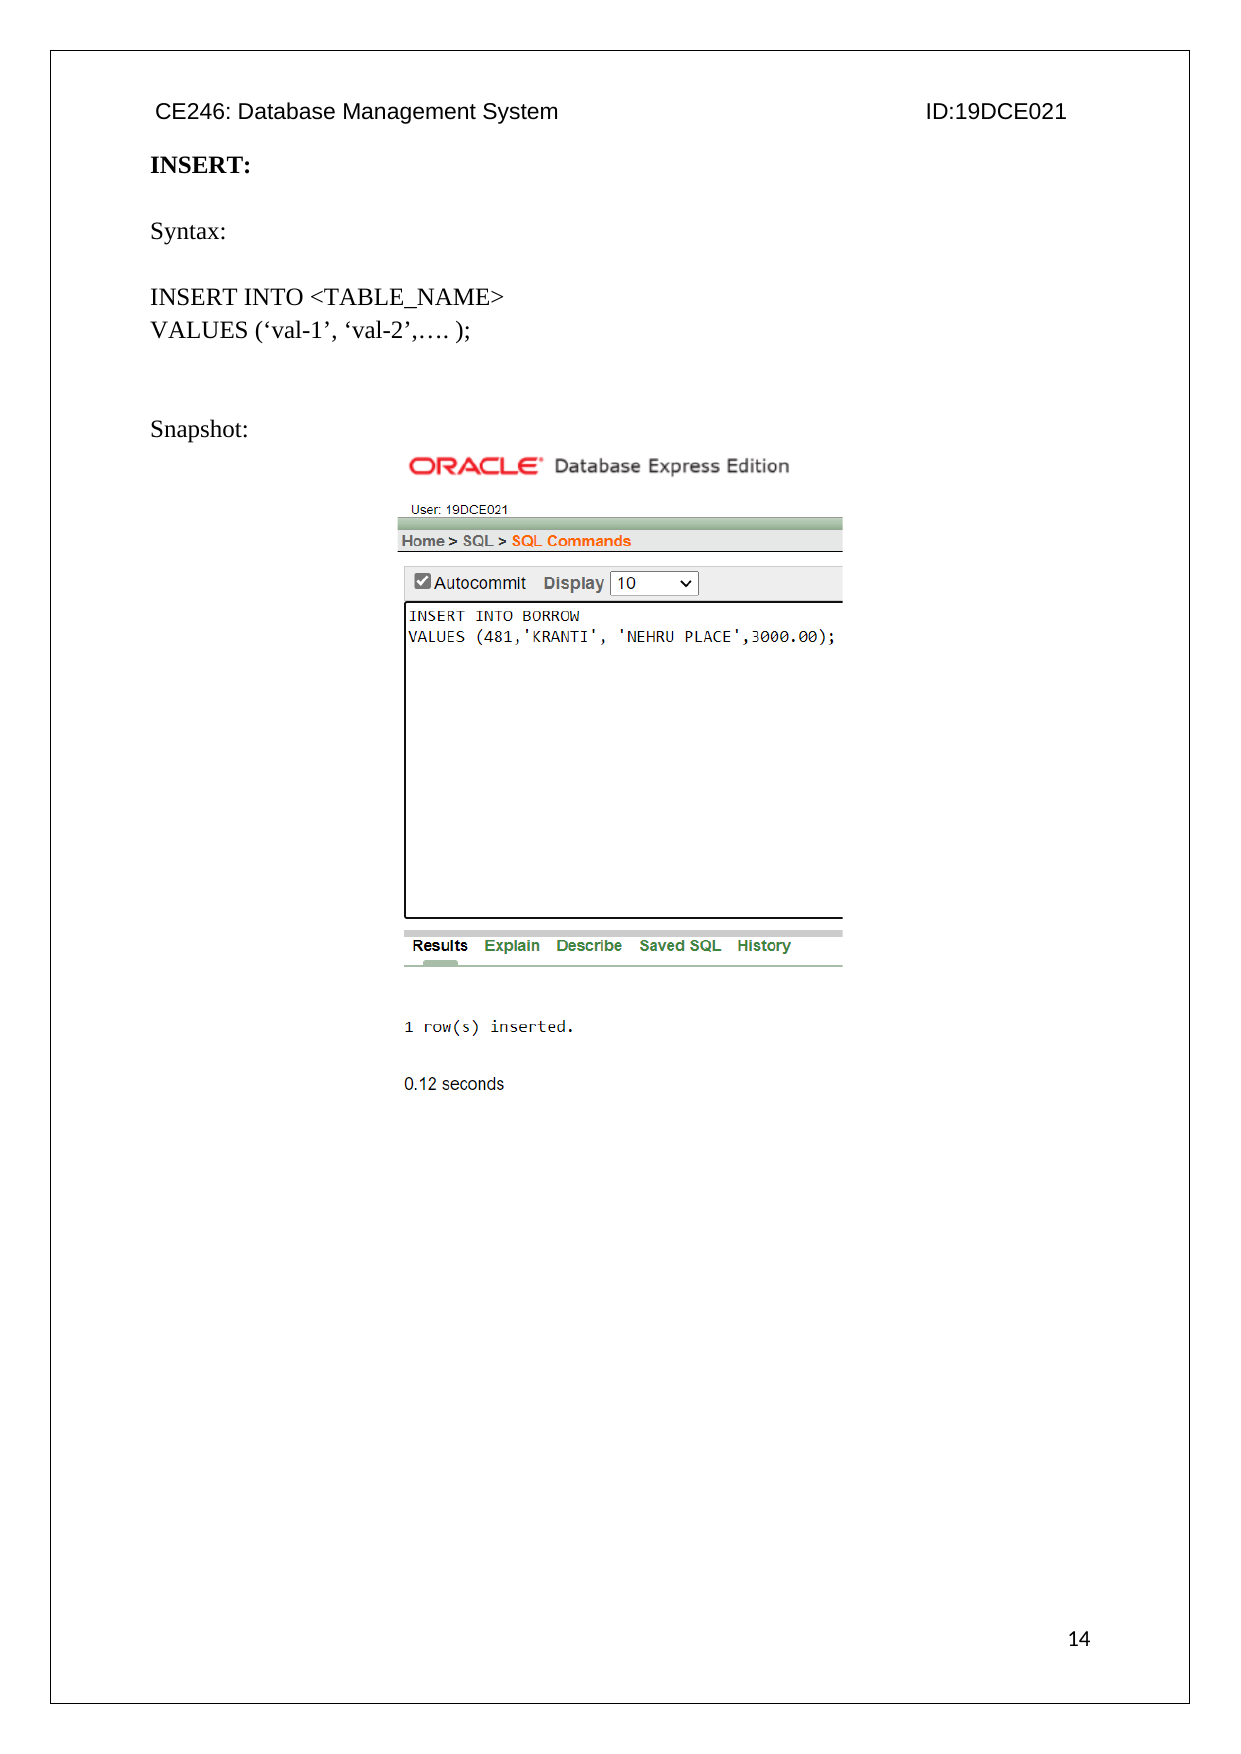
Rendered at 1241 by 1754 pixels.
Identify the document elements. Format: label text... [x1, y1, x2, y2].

text INSERT INTO <TABLE_NAME> [150, 282, 1090, 311]
text Snapshot: [150, 414, 1090, 443]
picture [397, 447, 843, 1189]
text INSERT: [150, 150, 1090, 179]
text Syntax: [150, 216, 1090, 245]
text VALUES (‘val-1’, ‘val-2’,…. ); [150, 315, 1090, 344]
